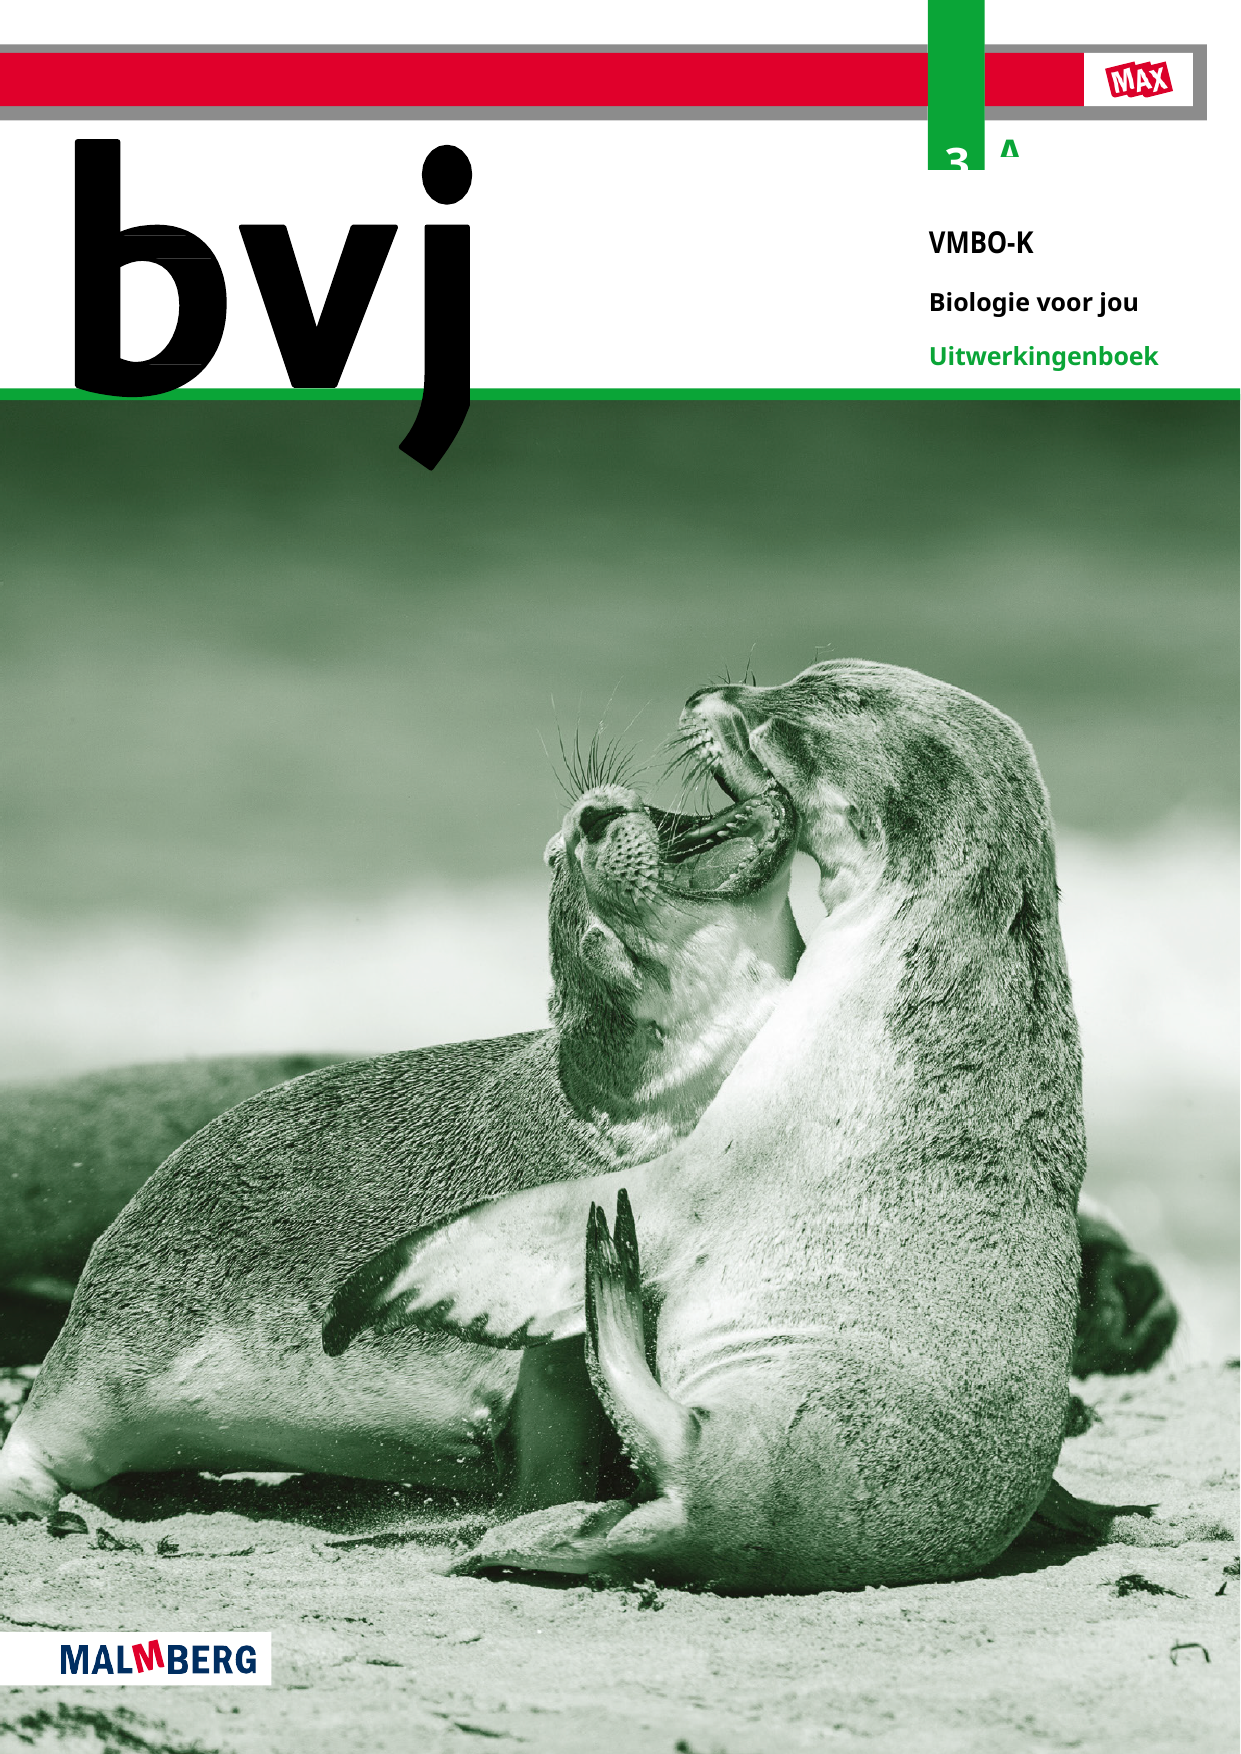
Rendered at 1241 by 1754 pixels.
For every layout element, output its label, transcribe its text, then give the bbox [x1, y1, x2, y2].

picture [1111, 67, 1168, 93]
picture [61, 1645, 88, 1674]
picture [91, 1645, 114, 1674]
text Biologie voor jou Uitwerkingenboek [929, 284, 1184, 372]
picture [168, 1645, 188, 1674]
picture [0, 401, 1241, 1754]
text VMBO-K [929, 221, 1184, 263]
